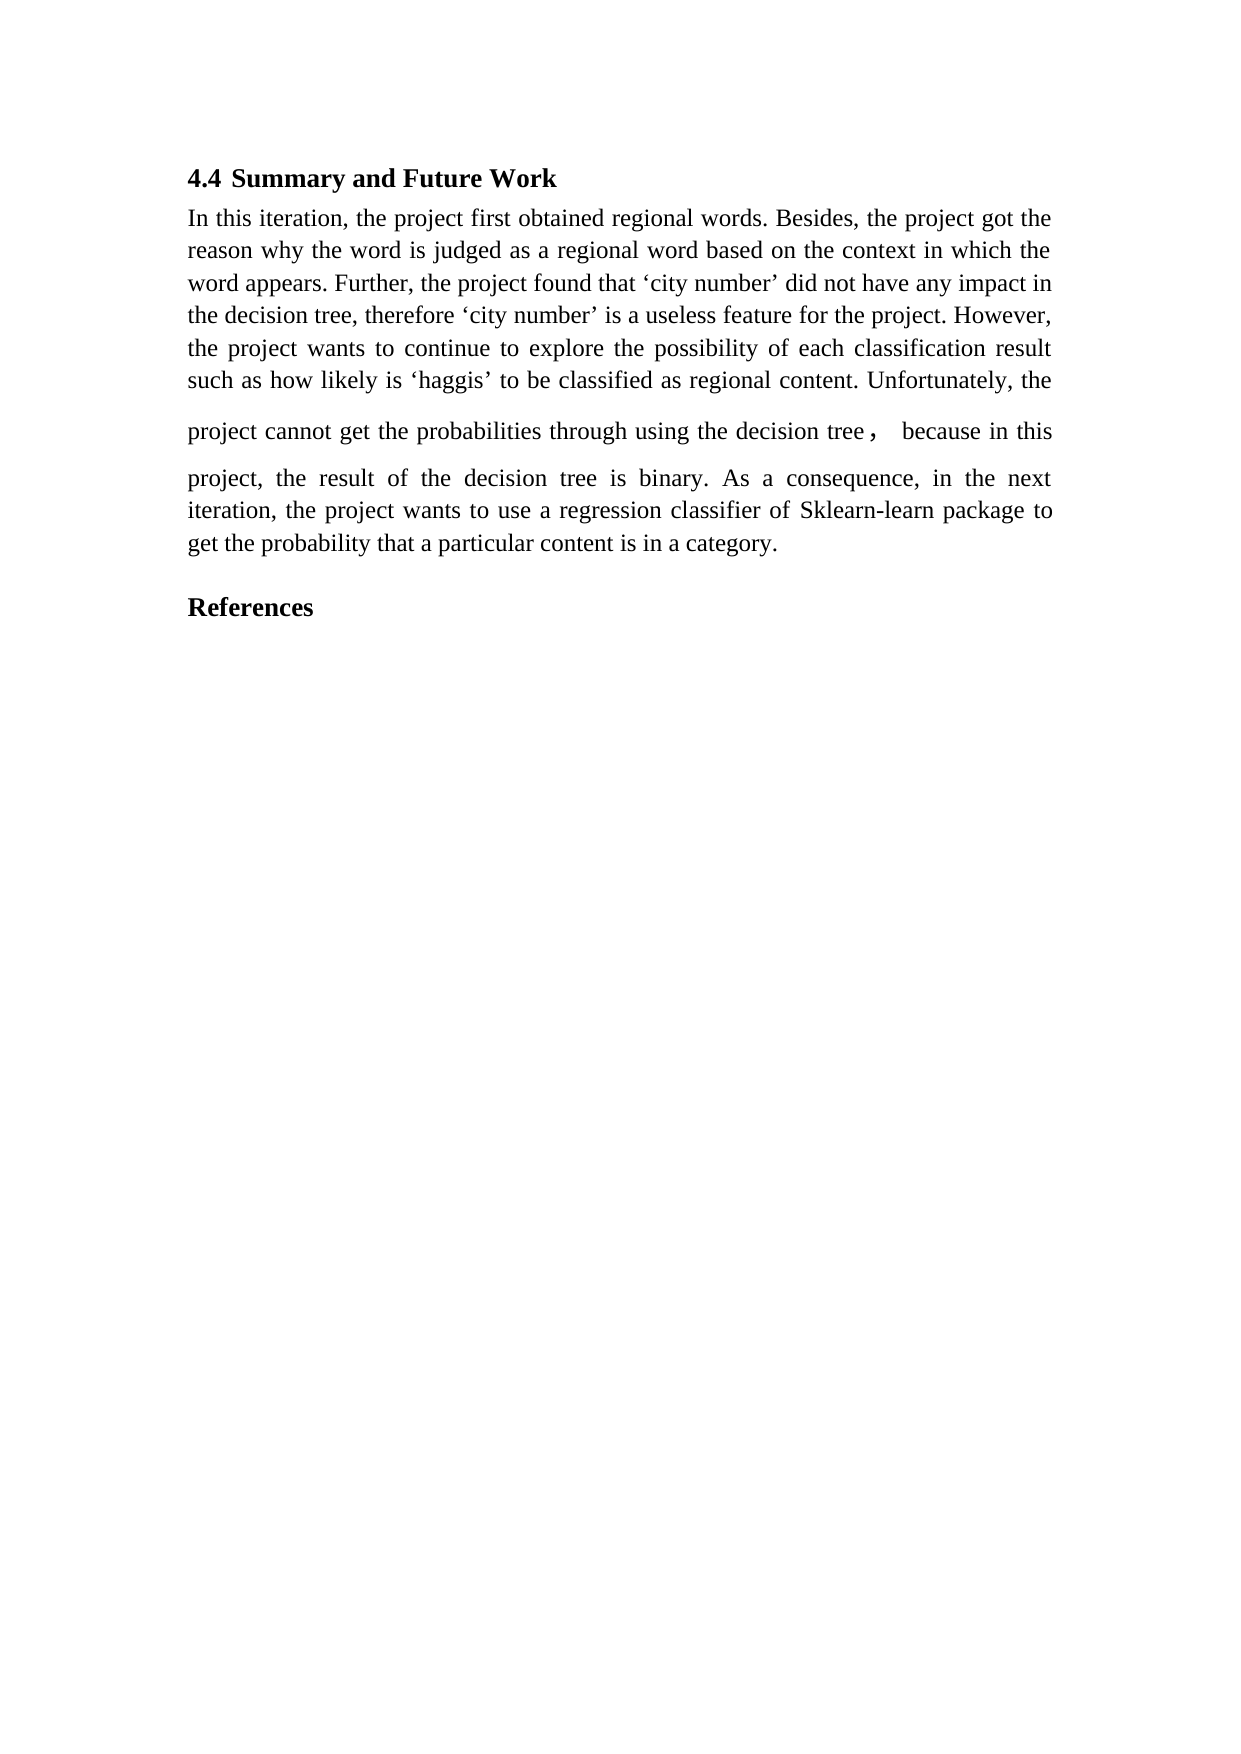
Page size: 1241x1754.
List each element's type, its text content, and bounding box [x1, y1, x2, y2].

text In this iteration, the project first obtained regional words. Besides, the project got the reason why the word is judged as a regional word based on the context in which the word appears. Further, the project found that ‘city number’ did not have any impact in the decision tree, therefore ‘city number’ is a useless feature for the project. However, the project wants to continue to explore the possibility of each classification result such as how likely is ‘haggis’ to be classified as regional content. Unfortunately, the project cannot get the probabilities through using the decision tree， because in this project, the result of the decision tree is binary. As a consequence, in the next iteration, the project wants to use a regression classifier of Sklearn-learn package to get the probability that a particular content is in a category. [187, 201, 1053, 558]
list Summary and Future Work [187, 162, 1053, 194]
text References [187, 591, 1053, 623]
